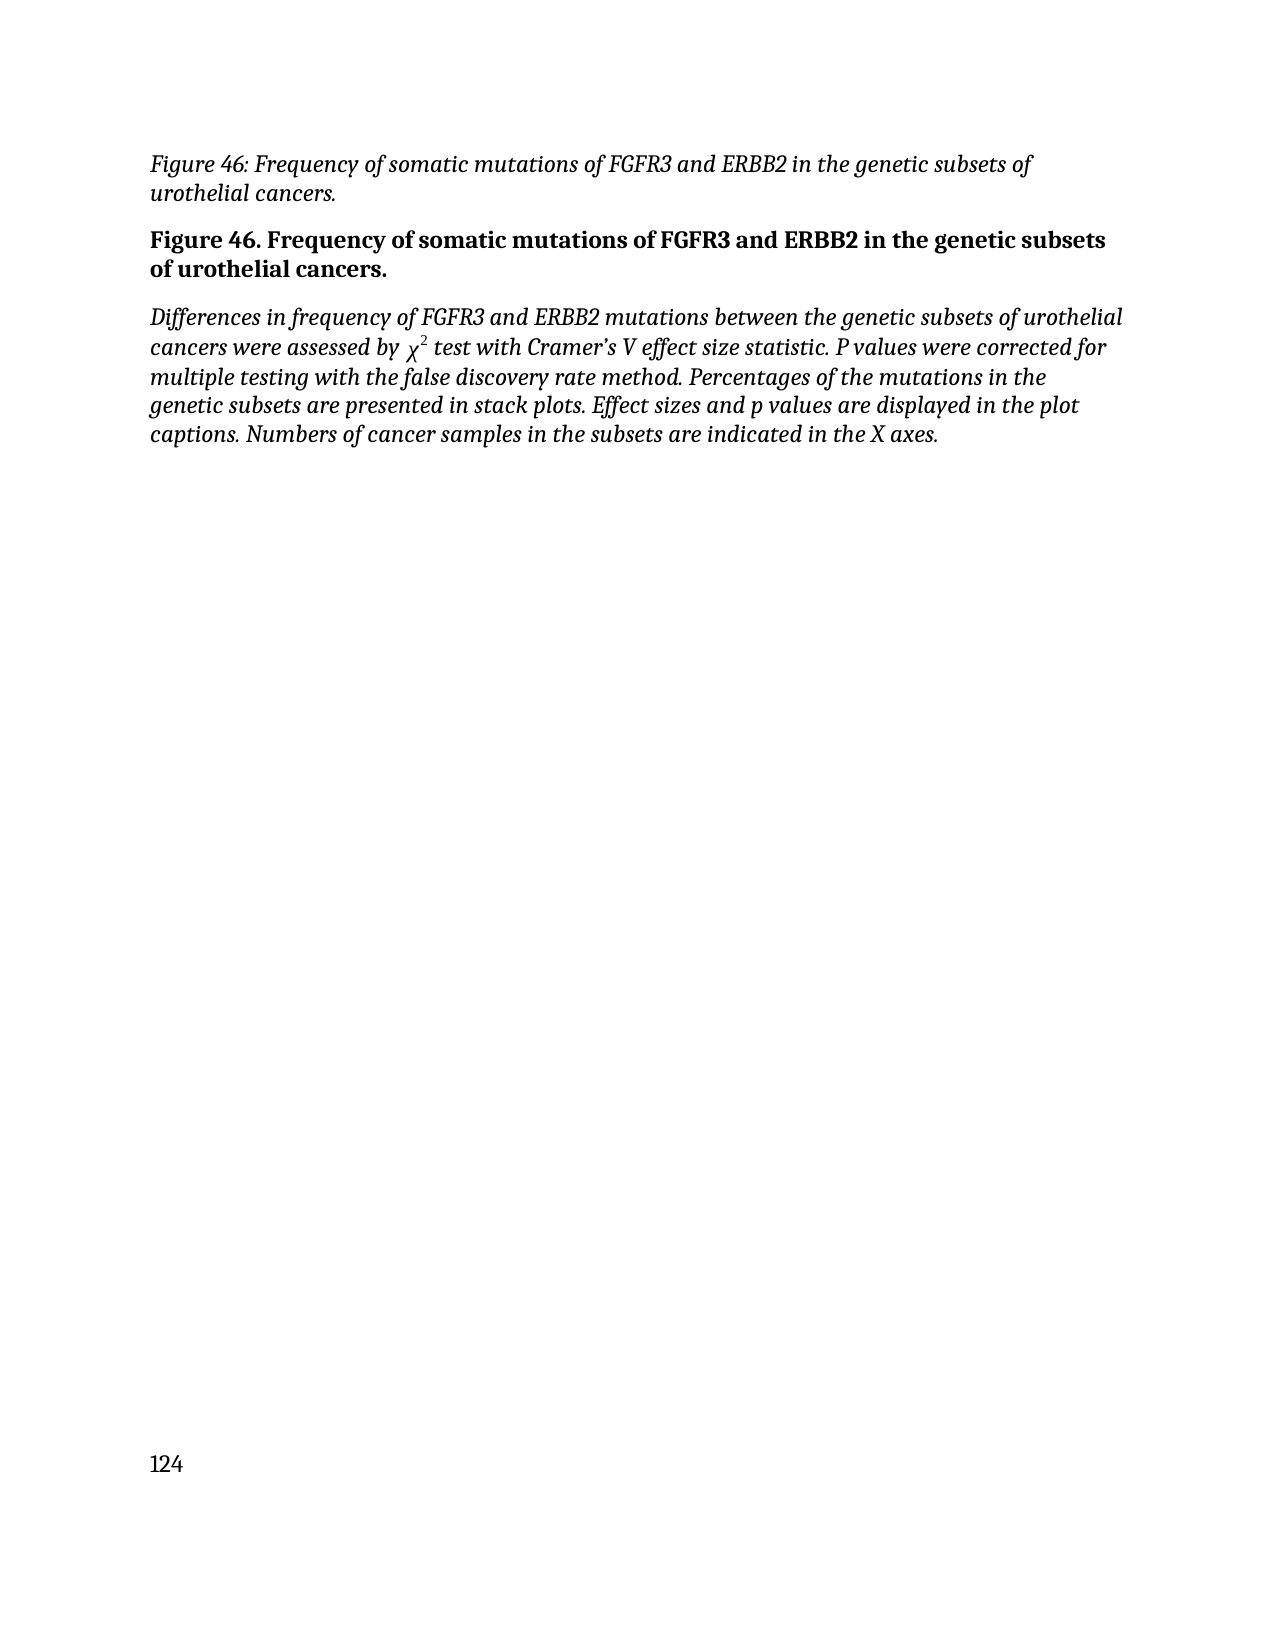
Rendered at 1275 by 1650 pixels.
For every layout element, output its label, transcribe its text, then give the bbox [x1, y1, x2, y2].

text Figure 46: Frequency of somatic mutations of FGFR3 and ERBB2 in the genetic subsets of urothelial cancers. [150, 150, 1125, 207]
text Figure 46. Frequency of somatic mutations of FGFR3 and ERBB2 in the genetic subsets of urothelial cancers. [150, 226, 1125, 284]
text Differences in frequency of FGFR3 and ERBB2 mutations between the genetic subsets of urothelial cancers were assessed by test with Cramer’s V effect size statistic. P values were corrected for multiple testing with the false discovery rate method. Percentages of the mutations in the genetic subsets are presented in stack plots. Effect sizes and p values are displayed in the plot captions. Numbers of cancer samples in the subsets are indicated in the X axes. [150, 302, 1125, 449]
